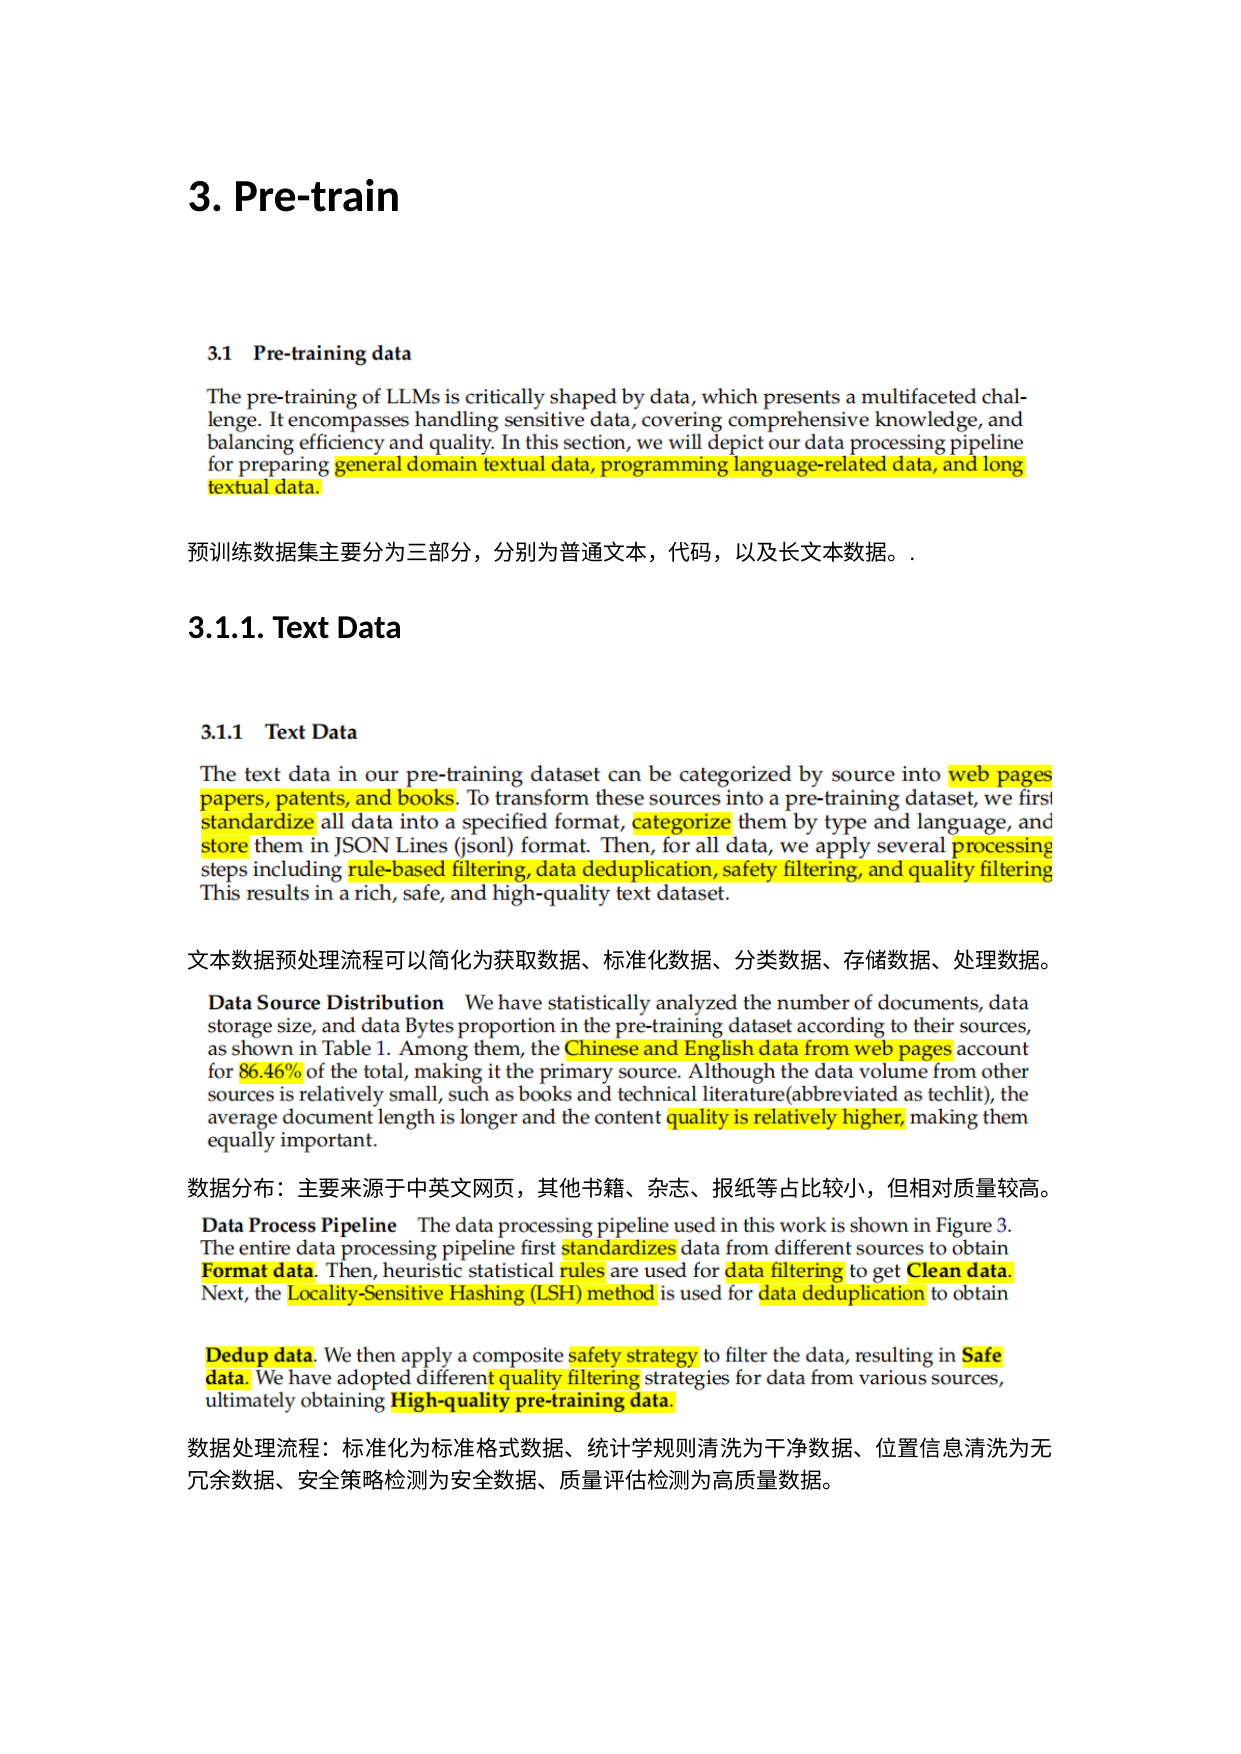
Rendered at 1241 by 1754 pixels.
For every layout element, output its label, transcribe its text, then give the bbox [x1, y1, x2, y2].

text 数据分布：主要来源于中英文网页，其他书籍、杂志、报纸等占比较小，但相对质量较高。 [187, 1171, 1053, 1203]
picture [187, 1203, 1053, 1313]
picture [187, 339, 1052, 509]
picture [187, 975, 1052, 1163]
picture [187, 715, 1053, 916]
subtitle Text Data [187, 594, 1053, 659]
text 预训练数据集主要分为三部分，分别为普通文本，代码，以及长文本数据。. [187, 534, 1053, 567]
text 文本数据预处理流程可以简化为获取数据、标准化数据、分类数据、存储数据、处理数据。 [187, 943, 1053, 976]
picture [187, 1333, 1052, 1422]
subtitle Pre-train [187, 162, 1053, 227]
text 数据处理流程：标准化为标准格式数据、统计学规则清洗为干净数据、位置信息清洗为无冗余数据、安全策略检测为安全数据、质量评估检测为高质量数据。 [187, 1431, 1053, 1496]
